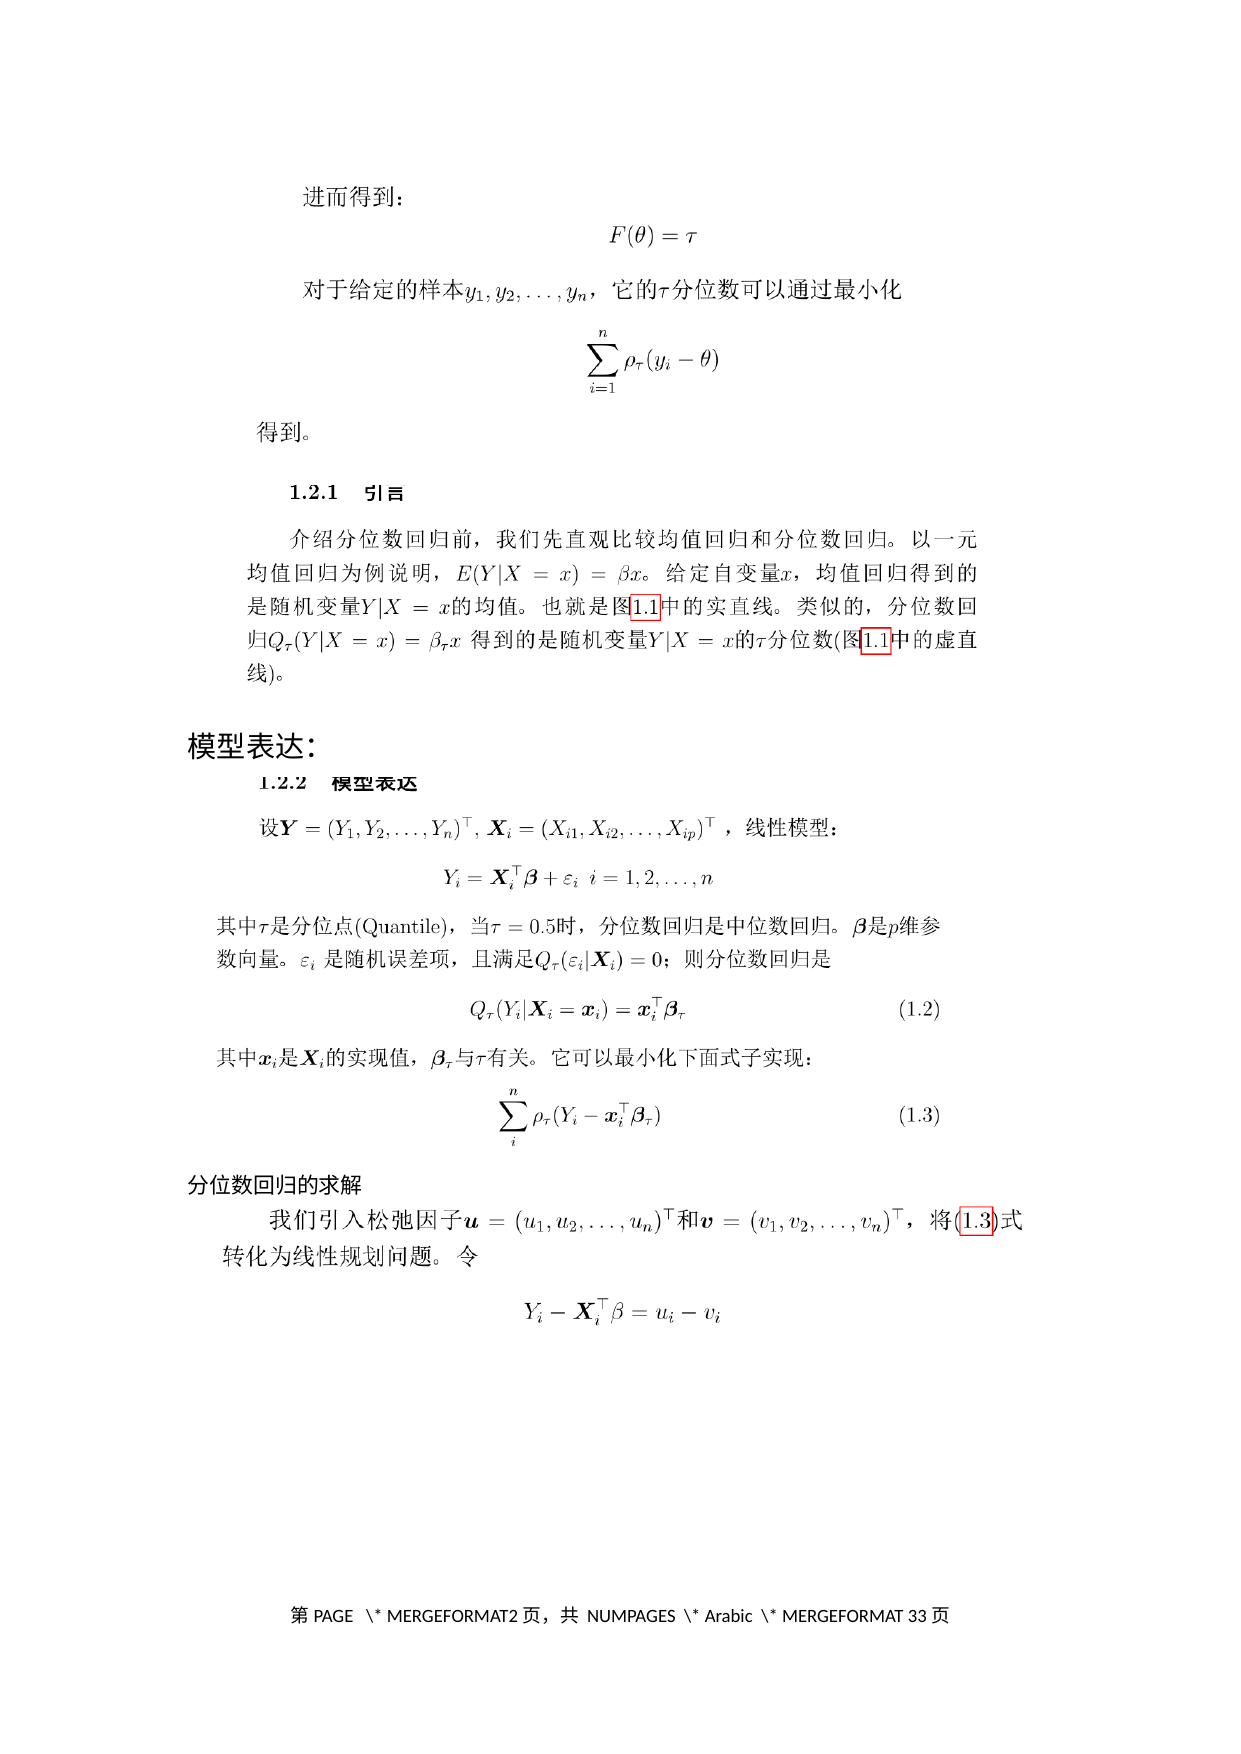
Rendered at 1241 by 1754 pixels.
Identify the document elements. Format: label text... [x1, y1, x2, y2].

text 模型表达： [187, 713, 1053, 777]
picture [187, 1200, 1052, 1347]
text 分位数回归的求解 [187, 1168, 1053, 1200]
picture [187, 777, 1053, 1157]
picture [187, 485, 1053, 695]
picture [187, 160, 1040, 460]
